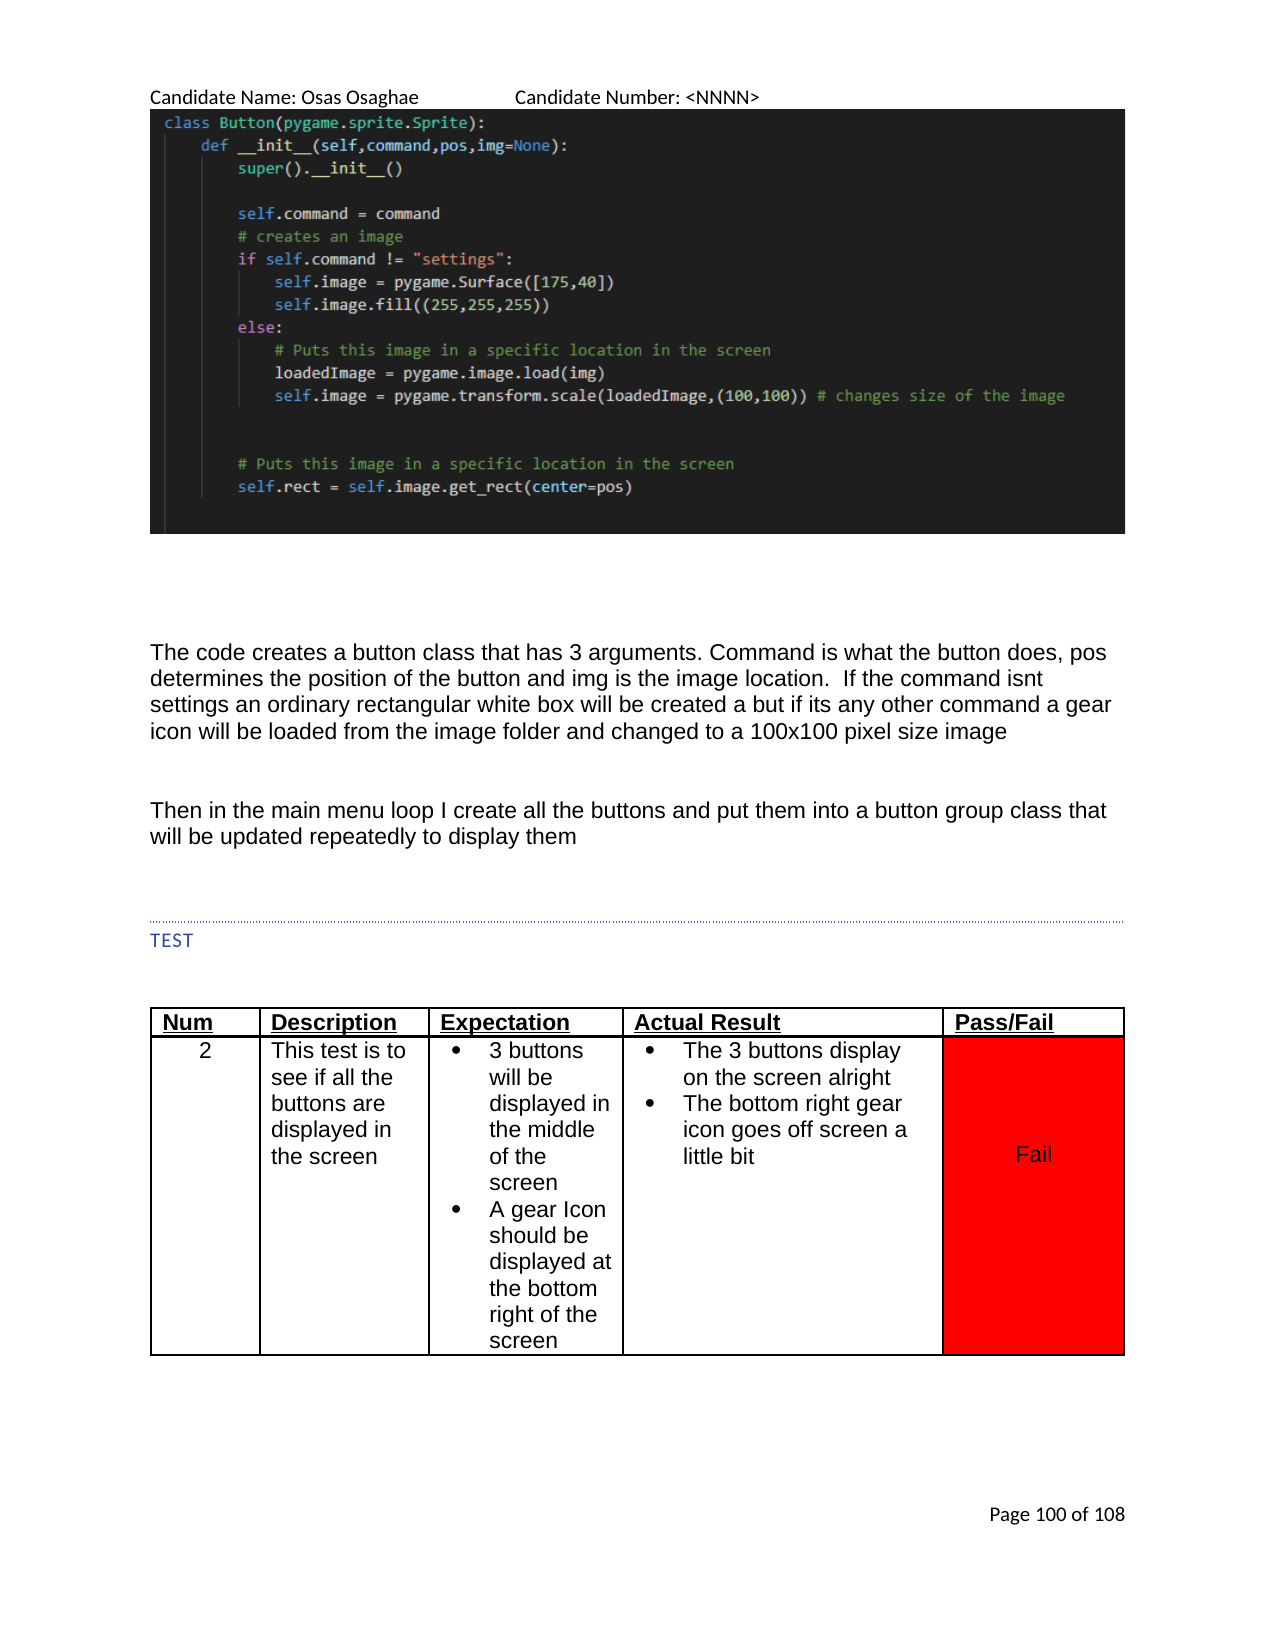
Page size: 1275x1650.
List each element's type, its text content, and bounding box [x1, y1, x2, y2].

table_header Expectation [430, 1009, 622, 1035]
text Then in the main menu loop I create all the buttons and put them into a button group class that will be updated repeatedly to display them [150, 797, 1125, 849]
text The code creates a button class that has 3 arguments. Command is what the button does, pos determines the position of the button and img is the image location. If the command isnt settings an ordinary rectangular white box will be created a but if its any other command a gear icon will be loaded from the image folder and changed to a 100x100 pixel size image [150, 639, 1125, 744]
table_cell This test is to see if all the buttons are displayed in the screen [261, 1038, 428, 1354]
table_cell Fail [944, 1038, 1123, 1354]
table_header Num [152, 1009, 259, 1035]
table_cell 3 buttons will be displayed in the middle of the screen A gear Icon should be displayed at the bottom right of the screen [430, 1038, 622, 1354]
table_cell 2 [152, 1038, 259, 1354]
picture [150, 109, 1125, 534]
table_cell The 3 buttons display on the screen alright The bottom right gear icon goes off screen a little bit [624, 1038, 942, 1354]
table_header Actual Result [624, 1009, 942, 1035]
subtitle Test [150, 921, 1125, 952]
table_header Pass/Fail [944, 1009, 1123, 1035]
table_header Description [261, 1009, 428, 1035]
